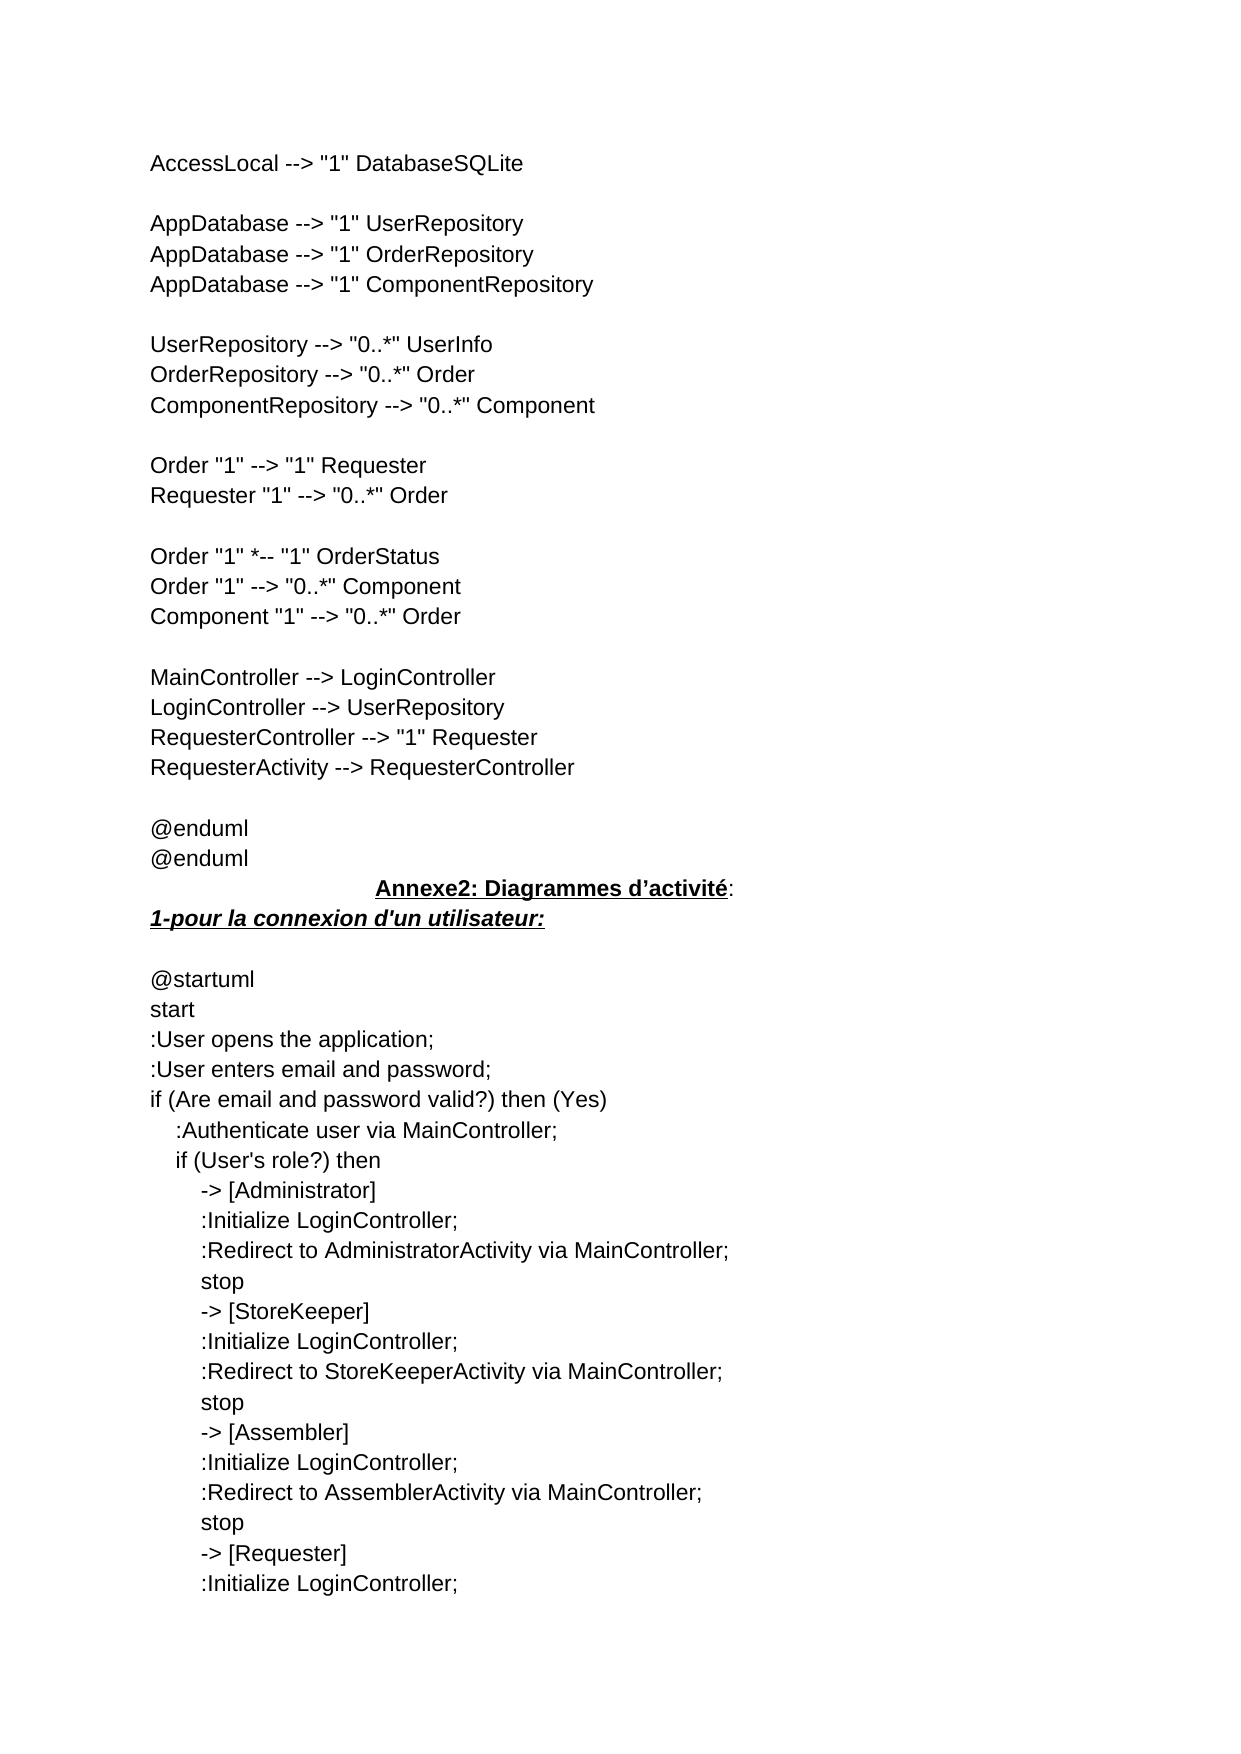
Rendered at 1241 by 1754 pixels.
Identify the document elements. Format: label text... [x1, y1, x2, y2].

text :Initialize LoginController; [150, 1570, 1090, 1596]
text Order "1" --> "1" Requester [150, 452, 1090, 478]
text Annexe2: Diagrammes d’activité: [150, 875, 1090, 901]
text :Initialize LoginController; [150, 1449, 1090, 1475]
text RequesterController --> "1" Requester [150, 724, 1090, 750]
text Component "1" --> "0..*" Order [150, 603, 1090, 629]
text Order "1" --> "0..*" Component [150, 573, 1090, 599]
text AppDatabase --> "1" UserRepository [150, 210, 1090, 237]
text :User opens the application; [150, 1026, 1090, 1052]
text :Initialize LoginController; [150, 1328, 1090, 1354]
text AppDatabase --> "1" OrderRepository [150, 241, 1090, 267]
text stop [150, 1388, 1090, 1415]
text start [150, 996, 1090, 1022]
text OrderRepository --> "0..*" Order [150, 361, 1090, 388]
text @startuml [150, 966, 1090, 992]
text @enduml [150, 814, 1090, 841]
text AccessLocal --> "1" DatabaseSQLite [150, 150, 1090, 176]
text -> [StoreKeeper] [150, 1298, 1090, 1324]
text @enduml [150, 845, 1090, 871]
text UserRepository --> "0..*" UserInfo [150, 331, 1090, 358]
text AppDatabase --> "1" ComponentRepository [150, 271, 1090, 297]
text stop [150, 1509, 1090, 1536]
text if (User's role?) then [150, 1147, 1090, 1173]
text -> [Requester] [150, 1539, 1090, 1566]
text :Initialize LoginController; [150, 1207, 1090, 1234]
text :User enters email and password; [150, 1056, 1090, 1083]
text :Authenticate user via MainController; [150, 1117, 1090, 1143]
text MainController --> LoginController [150, 663, 1090, 690]
text 1-pour la connexion d'un utilisateur: [150, 905, 1090, 932]
text Order "1" *-- "1" OrderStatus [150, 543, 1090, 569]
text :Redirect to AssemblerActivity via MainController; [150, 1479, 1090, 1506]
text :Redirect to AdministratorActivity via MainController; [150, 1237, 1090, 1264]
text stop [150, 1268, 1090, 1294]
text if (Are email and password valid?) then (Yes) [150, 1086, 1090, 1113]
text LoginController --> UserRepository [150, 694, 1090, 720]
text RequesterActivity --> RequesterController [150, 754, 1090, 781]
text -> [Assembler] [150, 1419, 1090, 1445]
text ComponentRepository --> "0..*" Component [150, 392, 1090, 418]
text :Redirect to StoreKeeperActivity via MainController; [150, 1358, 1090, 1385]
text Requester "1" --> "0..*" Order [150, 482, 1090, 509]
text -> [Administrator] [150, 1177, 1090, 1203]
